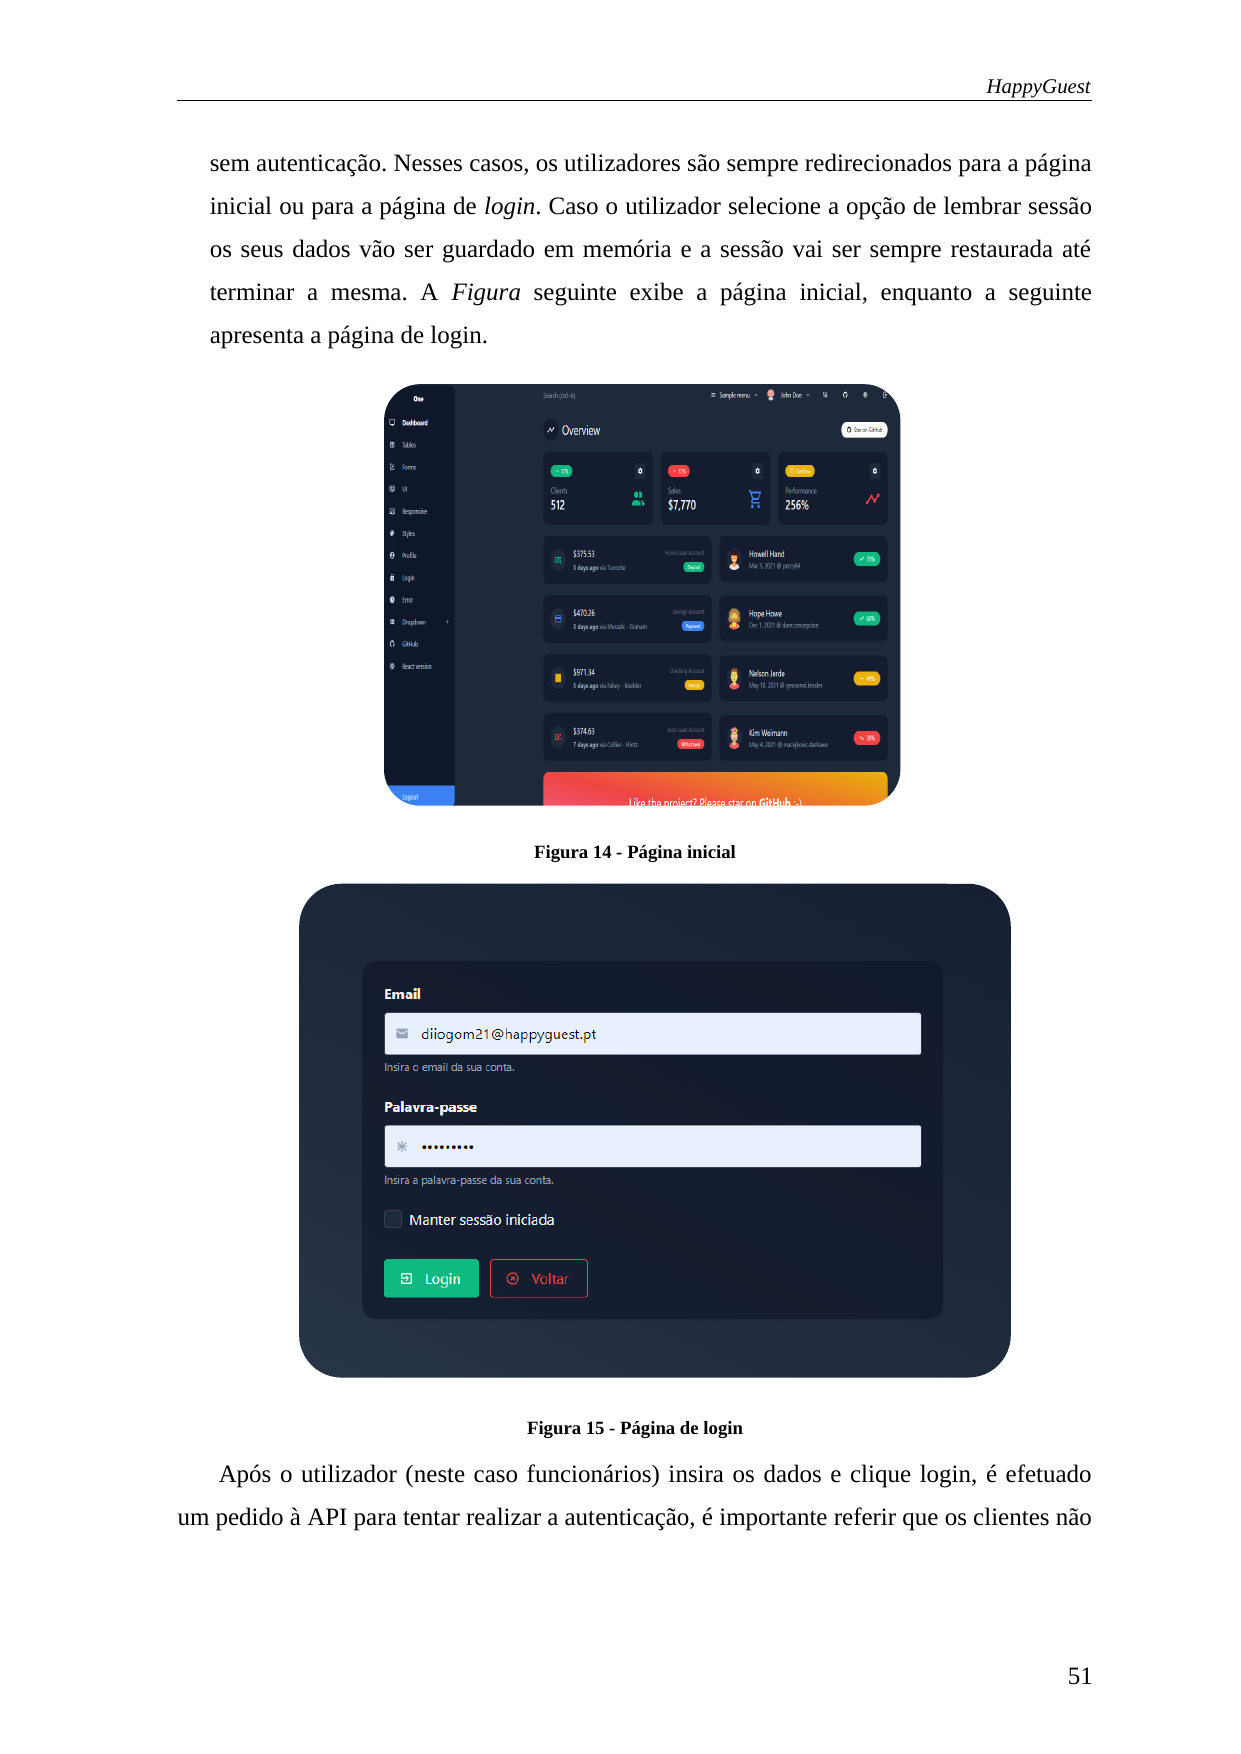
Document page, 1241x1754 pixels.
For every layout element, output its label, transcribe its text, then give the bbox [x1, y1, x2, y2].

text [177, 1459, 1092, 1531]
picture [299, 883, 1011, 1378]
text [209, 148, 1092, 349]
picture [384, 384, 901, 806]
